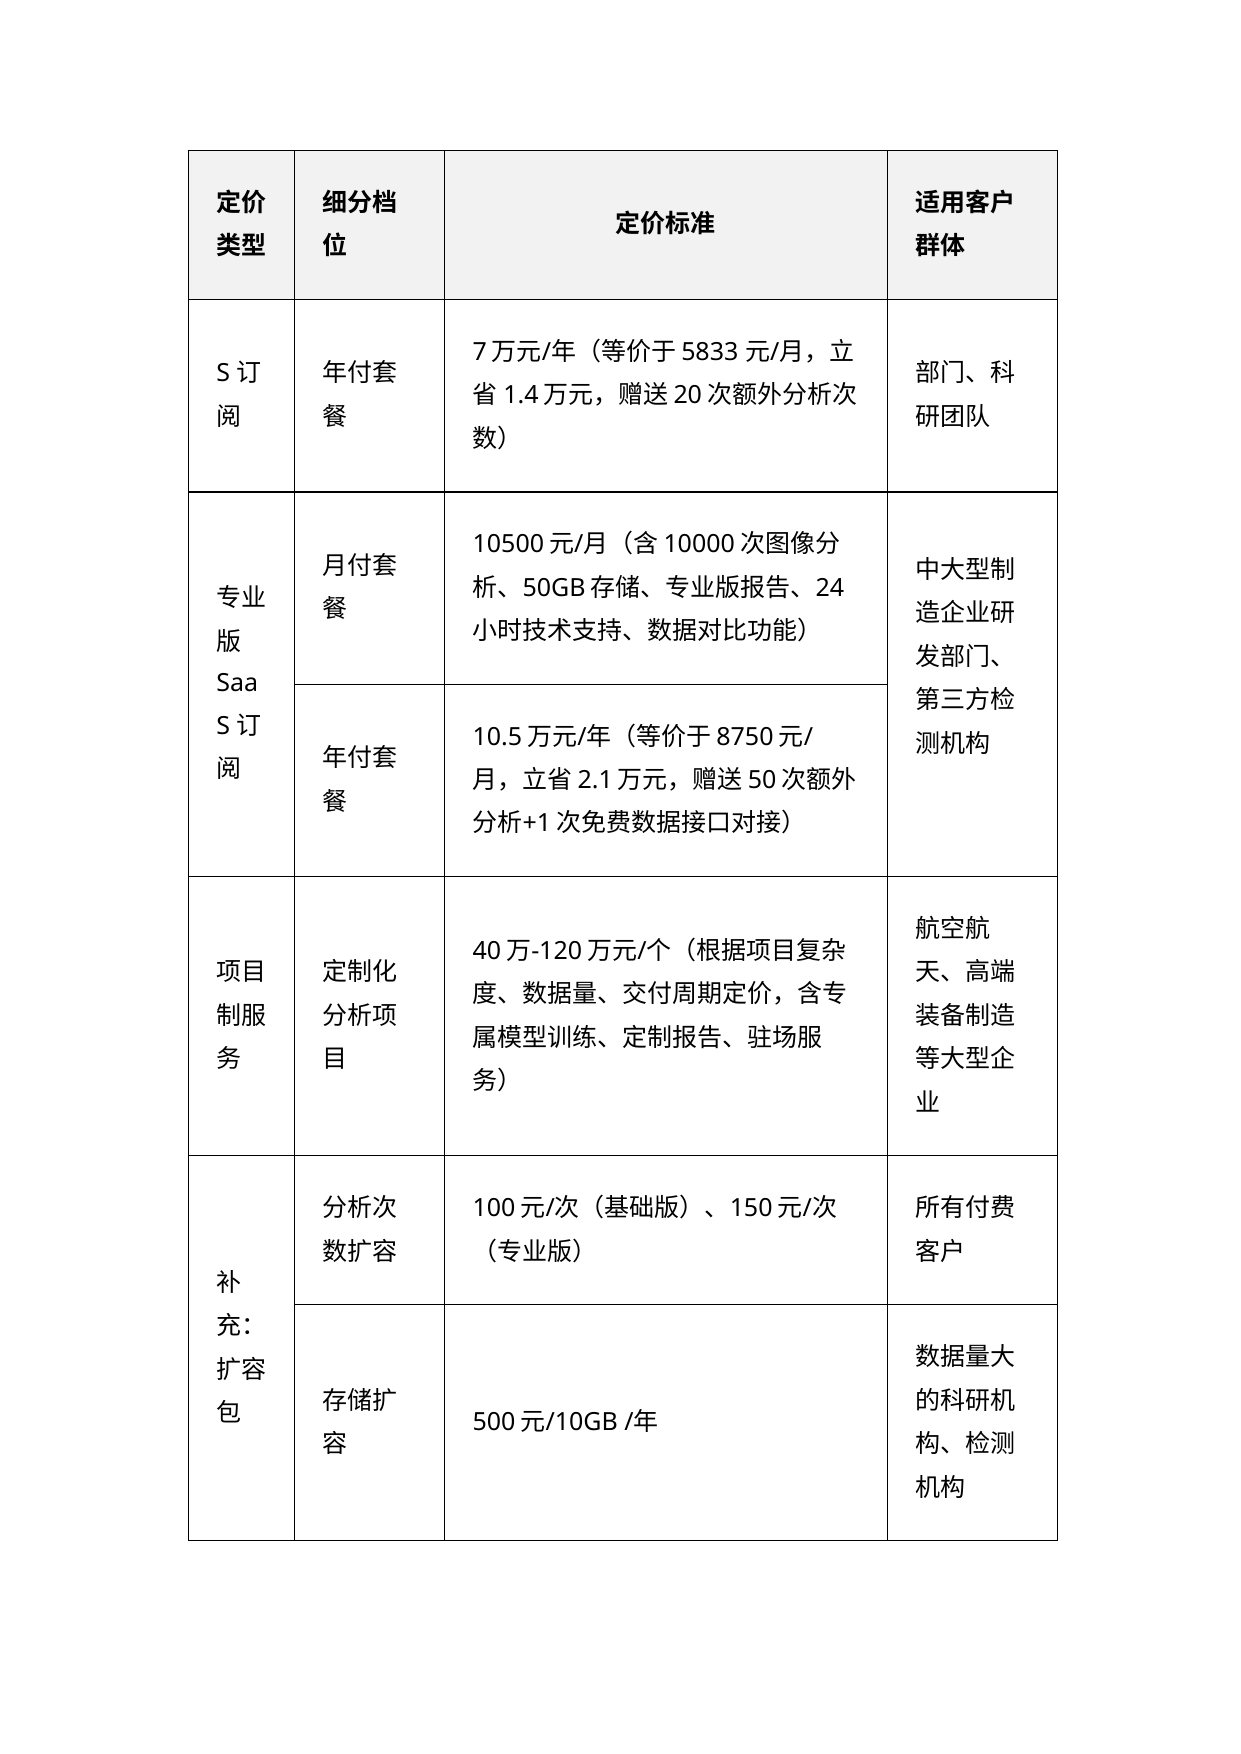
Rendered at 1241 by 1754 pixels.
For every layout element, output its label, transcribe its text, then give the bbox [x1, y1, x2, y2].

table_cell 10.5万元/年（等价于8750元/月，立省2.1万元，赠送50次额外分析+1次免费数据接口对接） [445, 685, 887, 876]
table_cell 定制化分析项目 [295, 877, 444, 1155]
table_header 适用客户群体 [888, 151, 1057, 299]
table_cell 航空航天、高端装备制造等大型企业 [888, 877, 1057, 1155]
table_cell 项目制服务 [189, 877, 294, 1155]
table_cell 40万-120万元/个（根据项目复杂度、数据量、交付周期定价，含专属模型训练、定制报告、驻场服务） [445, 877, 887, 1155]
table_cell 10500元/月（含10000次图像分析、50GB存储、专业版报告、24小时技术支持、数据对比功能） [445, 493, 887, 684]
table_cell 所有付费客户 [888, 1156, 1057, 1304]
table_cell 月付套餐 [295, 493, 444, 684]
table_cell 存储扩容 [295, 1305, 444, 1540]
table_cell 专业版 SaaS 订阅 [189, 493, 294, 876]
table_header 定价标准 [445, 151, 887, 299]
table_cell 中大型制造企业研发部门、第三方检测机构 [888, 493, 1057, 876]
table_cell 100元/次（基础版）、150元/次（专业版） [445, 1156, 887, 1304]
table_cell 7万元/年（等价于5833 元/月，立省 1.4万元，赠送20次额外分析次数） [445, 300, 887, 491]
table_cell 基础版 SaaS 订阅 [189, 300, 294, 491]
table_cell 年付套餐 [295, 300, 444, 491]
table_cell 500元/10GB /年 [445, 1305, 887, 1540]
table_cell 补充：扩容包 [189, 1156, 294, 1540]
table_cell 高校实验室、中小企业质检部门、科研团队 [888, 300, 1057, 491]
table_cell 年付套餐 [295, 685, 444, 876]
table_cell 数据量大的科研机构、检测机构 [888, 1305, 1057, 1540]
table_header 定价类型 [189, 151, 294, 299]
table_cell 分析次数扩容 [295, 1156, 444, 1304]
table_header 细分档位 [295, 151, 444, 299]
